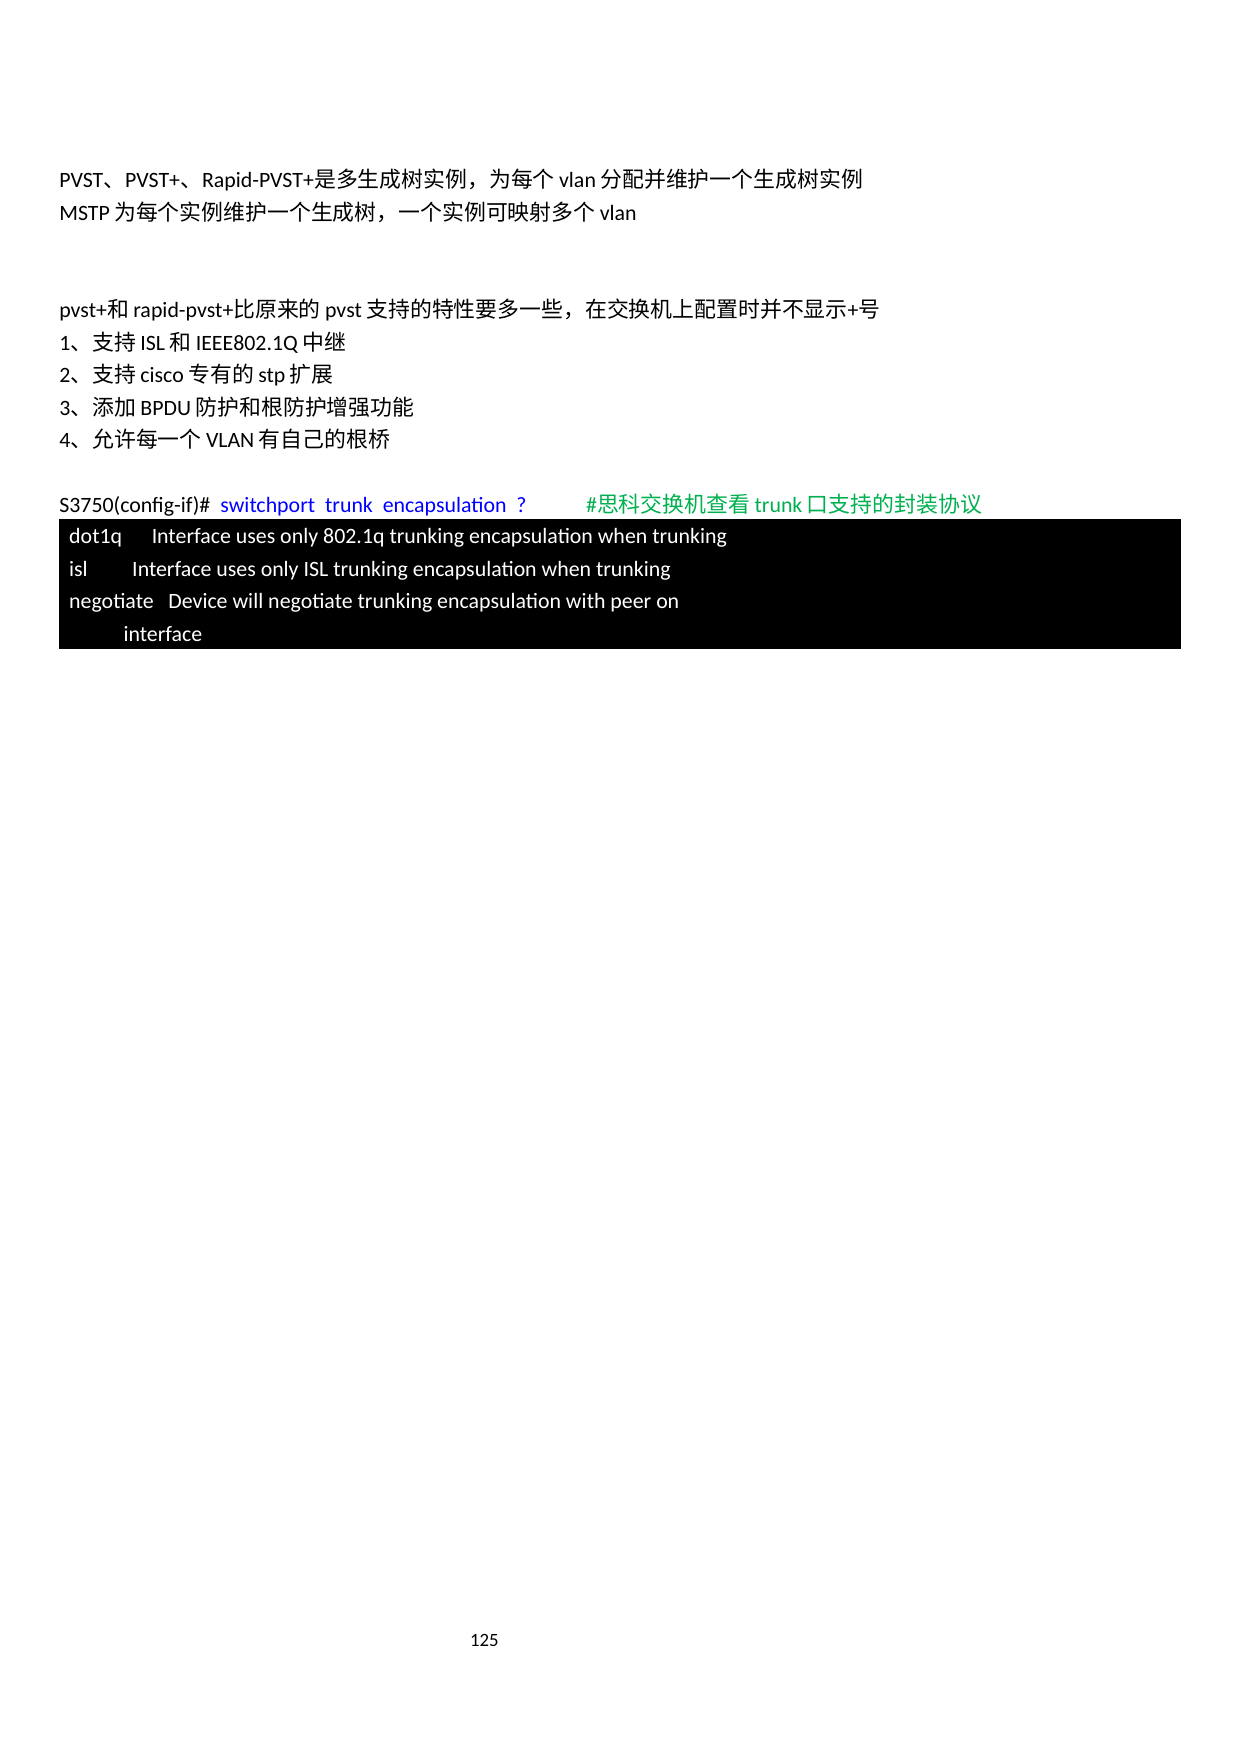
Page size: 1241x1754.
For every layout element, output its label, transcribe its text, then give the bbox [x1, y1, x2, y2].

text pvst+和rapid-pvst+比原来的pvst支持的特性要多一些，在交换机上配置时并不显示+号 [59, 292, 1181, 324]
text S3750(config-if)# switchport trunk encapsulation ? #思科交换机查看trunk口支持的封装协议 [59, 487, 1181, 519]
text MSTP为每个实例维护一个生成树，一个实例可映射多个vlan [59, 194, 1181, 227]
text 2、支持cisco专有的stp扩展 [59, 357, 1181, 389]
text isl Interface uses only ISL trunking encapsulation when trunking [59, 552, 1181, 584]
text 3、添加BPDU防护和根防护增强功能 [59, 389, 1181, 422]
text 4、允许每一个VLAN有自己的根桥 [59, 422, 1181, 454]
text dot1q Interface uses only 802.1q trunking encapsulation when trunking [59, 519, 1181, 552]
text PVST、PVST+、Rapid-PVST+是多生成树实例，为每个vlan分配并维护一个生成树实例 [59, 162, 1181, 194]
text 1、支持ISL和IEEE802.1Q中继 [59, 324, 1181, 357]
text negotiate Device will negotiate trunking encapsulation with peer on [59, 584, 1181, 617]
text interface [59, 617, 1181, 649]
